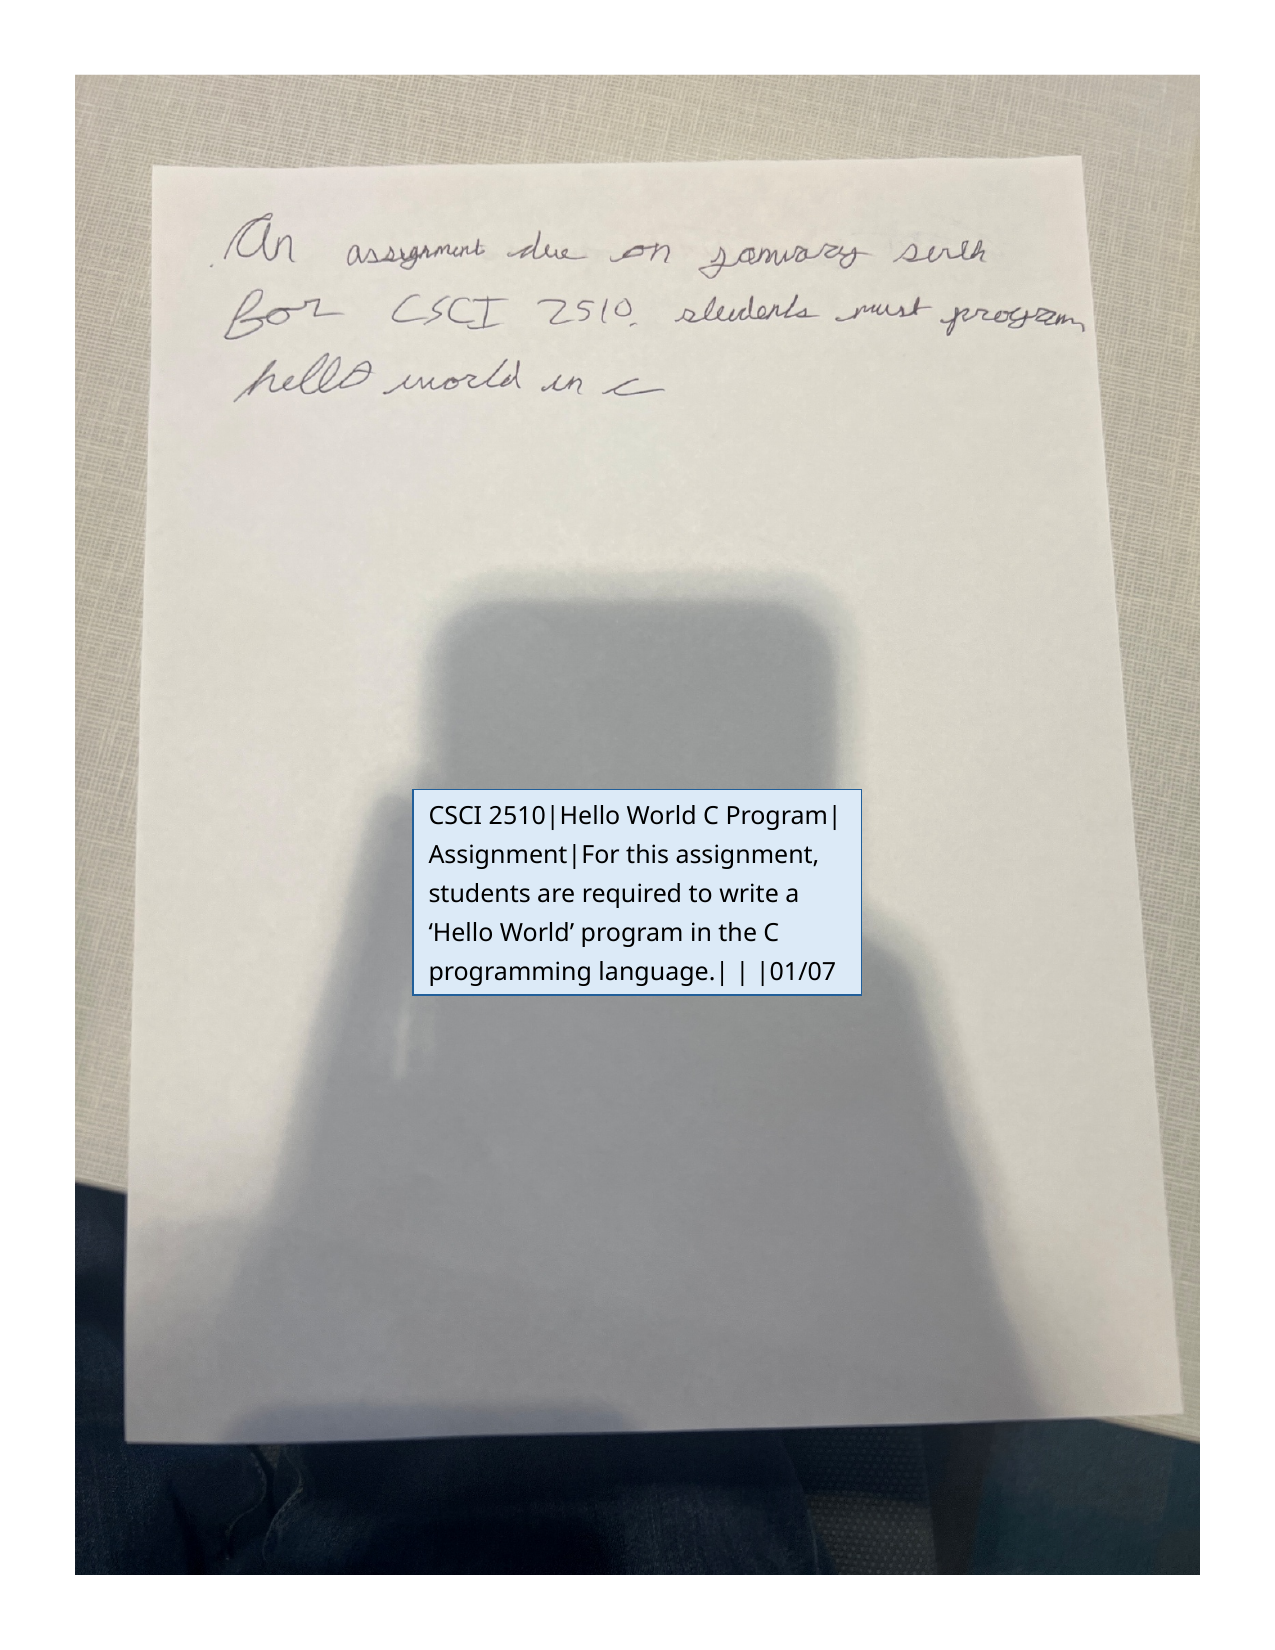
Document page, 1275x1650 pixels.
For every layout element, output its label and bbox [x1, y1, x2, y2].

picture [76, 76, 1200, 1573]
